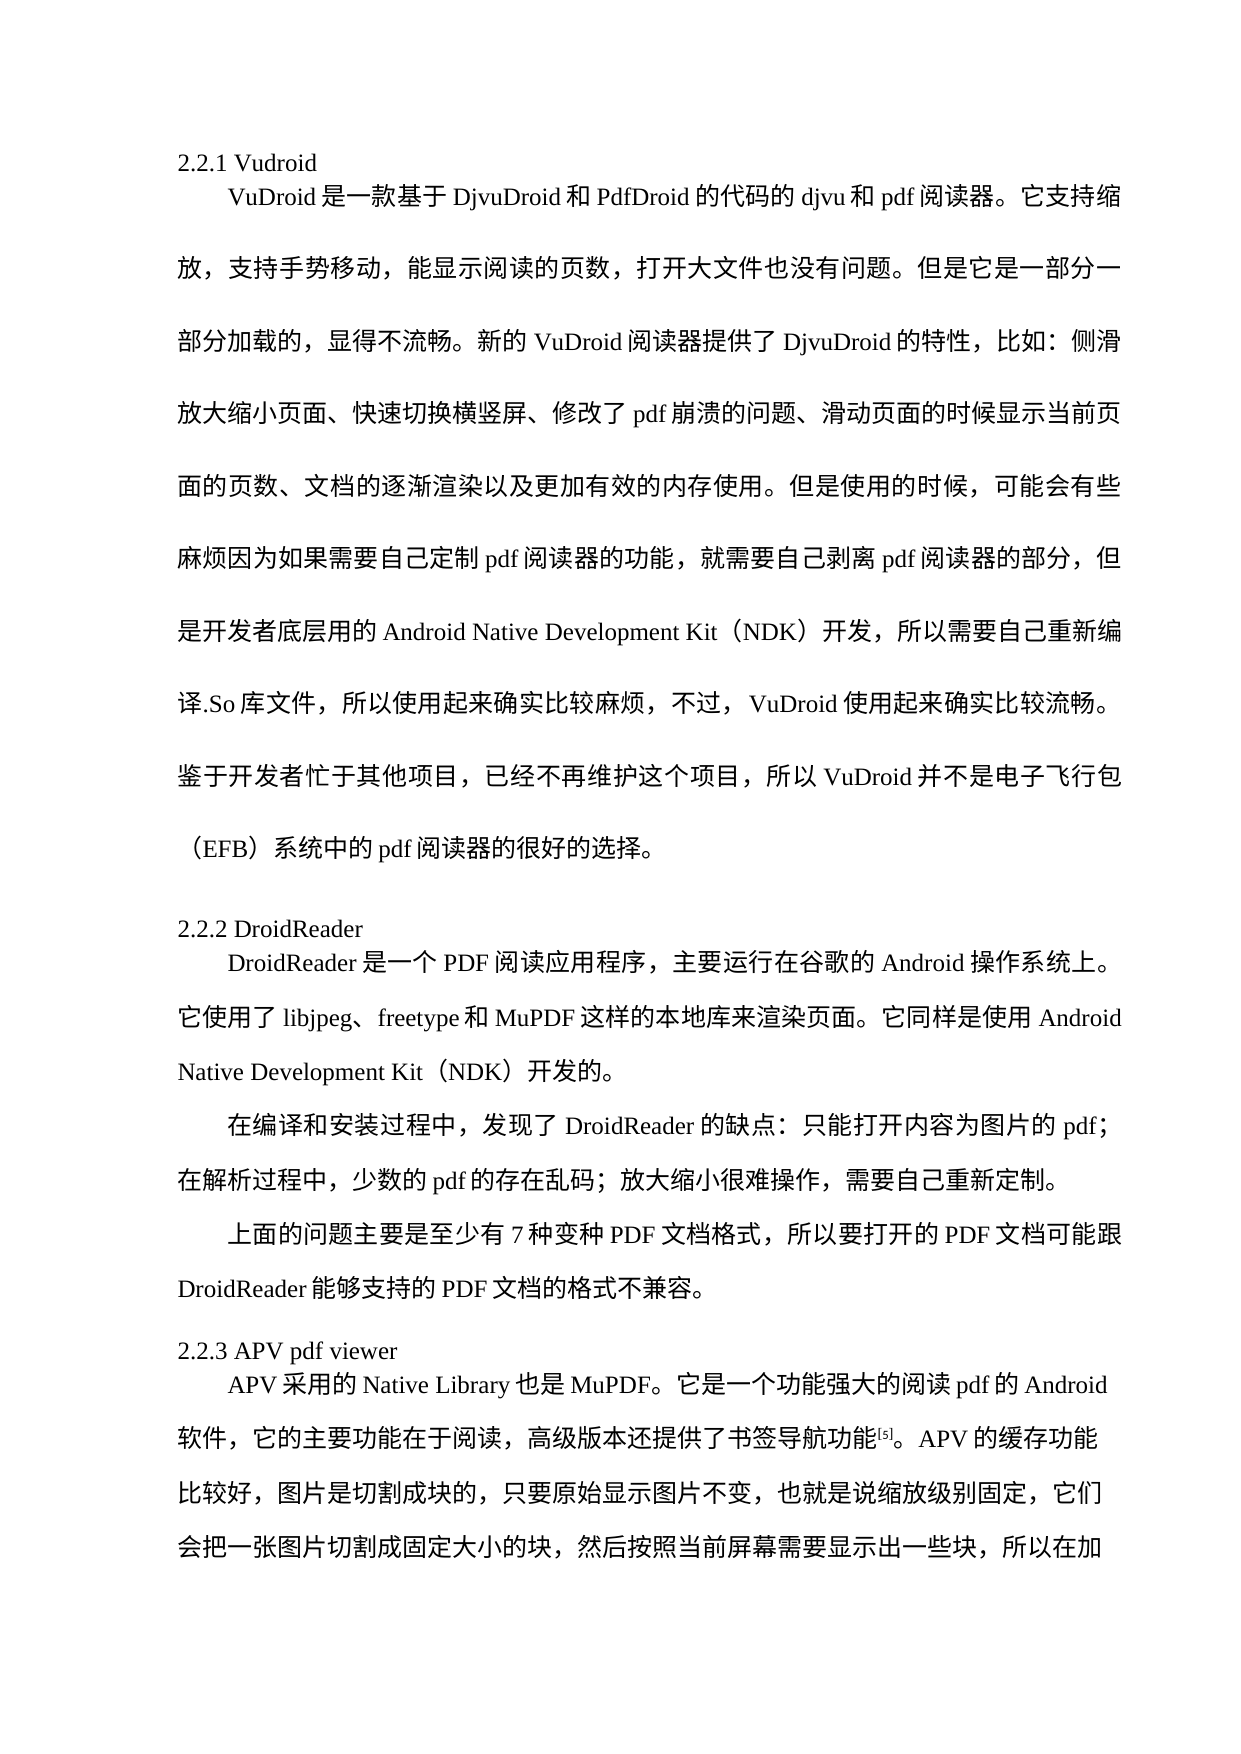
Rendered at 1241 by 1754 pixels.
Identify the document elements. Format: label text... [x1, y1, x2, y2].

text VuDroid是一款基于DjvuDroid和PdfDroid的代码的djvu和pdf阅读器。它支持缩放，支持手势移动，能显示阅读的页数，打开大文件也没有问题。但是它是一部分一部分加载的，显得不流畅。新的VuDroid阅读器提供了DjvuDroid的特性，比如：侧滑放大缩小页面、快速切换横竖屏、修改了pdf崩溃的问题、滑动页面的时候显示当前页面的页数、文档的逐渐渲染以及更加有效的内存使用。但是使用的时候，可能会有些麻烦因为如果需要自己定制pdf阅读器的功能，就需要自己剥离pdf阅读器的部分，但是开发者底层用的Android Native Development Kit（NDK）开发，所以需要自己重新编译.So库文件，所以使用起来确实比较麻烦，不过，VuDroid使用起来确实比较流畅。鉴于开发者忙于其他项目，已经不再维护这个项目，所以VuDroid并不是电子飞行包（EFB）系统中的pdf阅读器的很好的选择。 [177, 176, 1122, 865]
text DroidReader是一个PDF阅读应用程序，主要运行在谷歌的Android操作系统上。它使用了libjpeg、freetype和MuPDF这样的本地库来渲染页面。它同样是使用Android Native Development Kit（NDK）开发的。 [177, 943, 1122, 1088]
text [177, 1364, 1122, 1564]
subtitle 2.2.2 DroidReader [177, 914, 1122, 943]
subtitle 2.2.1 Vudroid [177, 148, 1122, 176]
subtitle 2.2.3 APV pdf viewer [177, 1336, 1122, 1364]
text 在编译和安装过程中，发现了DroidReader的缺点：只能打开内容为图片的pdf；在解析过程中，少数的pdf的存在乱码；放大缩小很难操作，需要自己重新定制。 [177, 1106, 1122, 1196]
text 上面的问题主要是至少有7种变种PDF文档格式，所以要打开的PDF文档可能跟DroidReader能够支持的PDF文档的格式不兼容。 [177, 1214, 1122, 1305]
